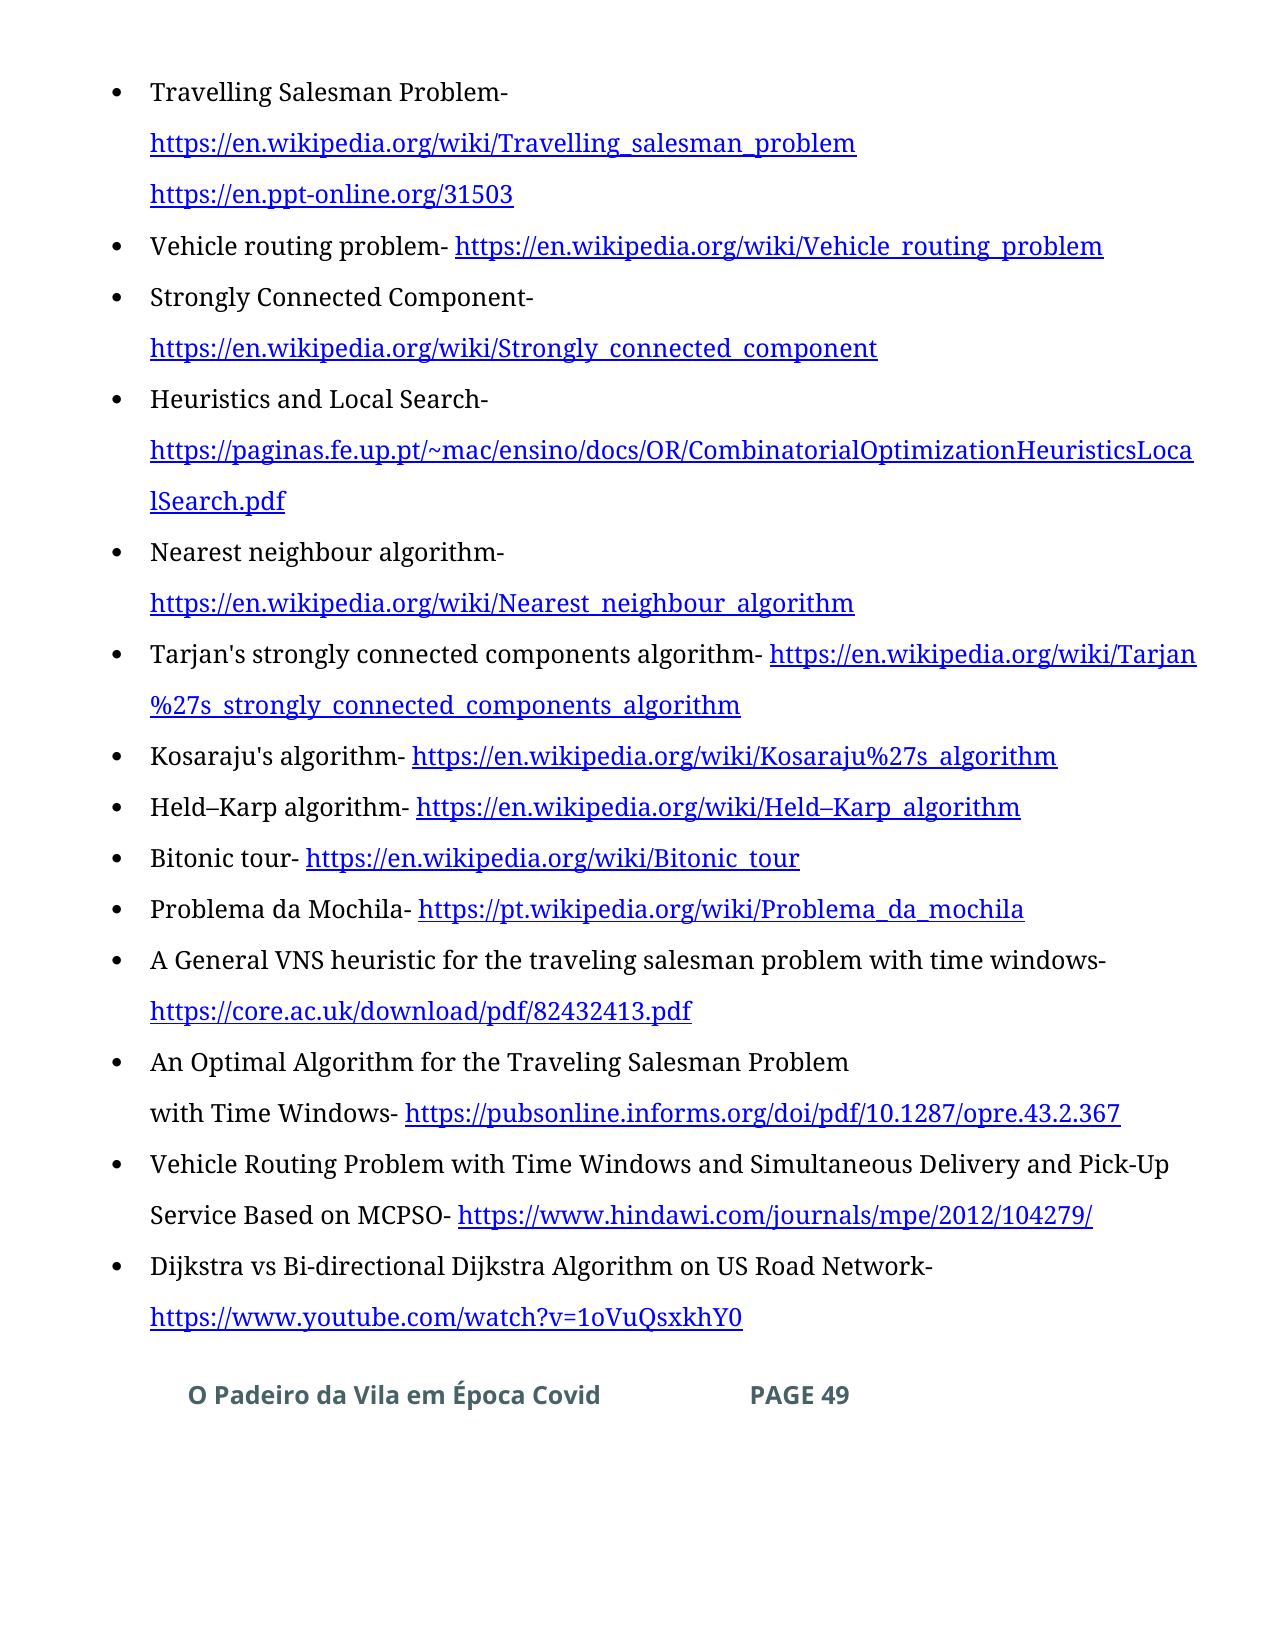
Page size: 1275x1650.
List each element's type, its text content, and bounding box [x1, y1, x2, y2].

list An Optimal Algorithm for the Traveling Salesman Problem [112, 1045, 1200, 1079]
list Nearest neighbour algorithm- https://en.wikipedia.org/wiki/Nearest_neighbour_algorithm [112, 534, 1200, 619]
list Strongly Connected Component- https://en.wikipedia.org/wiki/Strongly_connected_component [112, 279, 1200, 364]
list A General VNS heuristic for the traveling salesman problem with time windows- https://core.ac.uk/download/pdf/82432413.pdf [112, 943, 1200, 1028]
list https://en.ppt-online.org/31503 [150, 177, 1200, 211]
list Bitonic tour- https://en.wikipedia.org/wiki/Bitonic_tour [112, 841, 1200, 875]
list Travelling Salesman Problem- https://en.wikipedia.org/wiki/Travelling_salesman_problem [112, 75, 1200, 160]
text with Time Windows- https://pubsonline.informs.org/doi/pdf/10.1287/opre.43.2.367 [75, 1096, 1200, 1130]
list Tarjan's strongly connected components algorithm- https://en.wikipedia.org/wiki/Tarjan%27s_strongly_connected_components_algorithm [112, 636, 1200, 722]
list Dijkstra vs Bi-directional Dijkstra Algorithm on US Road Network- https://www.youtube.com/watch?v=1oVuQsxkhY0 [112, 1249, 1200, 1334]
list Held–Karp algorithm- https://en.wikipedia.org/wiki/Held–Karp_algorithm [112, 789, 1200, 824]
list Heuristics and Local Search- https://paginas.fe.up.pt/~mac/ensino/docs/OR/CombinatorialOptimizationHeuristicsLocalSearch.pdf [112, 381, 1200, 517]
list Kosaraju's algorithm- https://en.wikipedia.org/wiki/Kosaraju%27s_algorithm [112, 738, 1200, 773]
list Vehicle routing problem- https://en.wikipedia.org/wiki/Vehicle_routing_problem [112, 228, 1200, 262]
list Problema da Mochila- https://pt.wikipedia.org/wiki/Problema_da_mochila [112, 892, 1200, 926]
list Vehicle Routing Problem with Time Windows and Simultaneous Delivery and Pick-Up Service Based on MCPSO- https://www.hindawi.com/journals/mpe/2012/104279/ [112, 1147, 1200, 1232]
